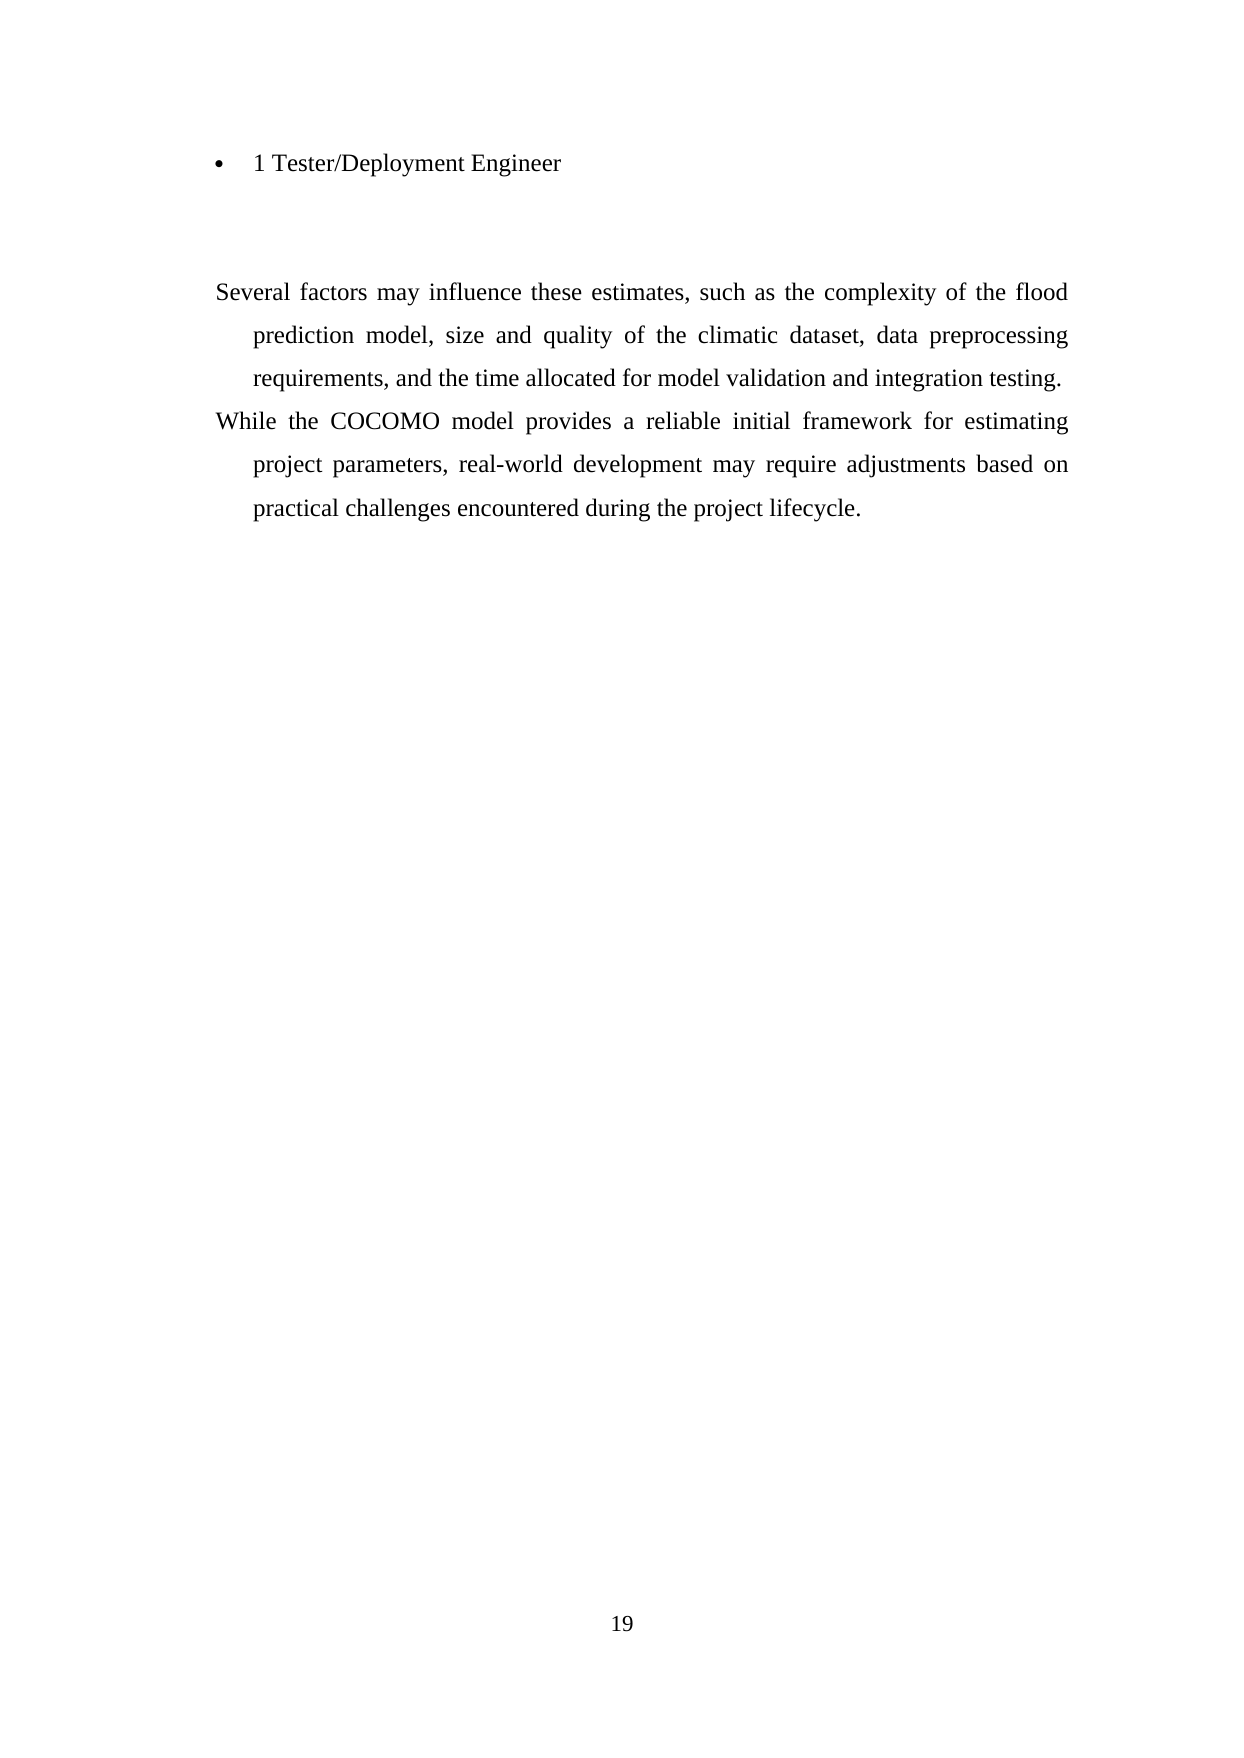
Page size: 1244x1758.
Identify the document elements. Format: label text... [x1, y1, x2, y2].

list 1 Tester/Deployment Engineer [215, 148, 1069, 176]
text Several factors may influence these estimates, such as the complexity of the flood prediction model, size and quality of the climatic dataset, data preprocessing requirements, and the time allocated for model validation and integration testing. [215, 277, 1069, 392]
text While the COCOMO model provides a reliable initial framework for estimating project parameters, real-world development may require adjustments based on practical challenges encountered during the project lifecycle. [215, 406, 1069, 521]
